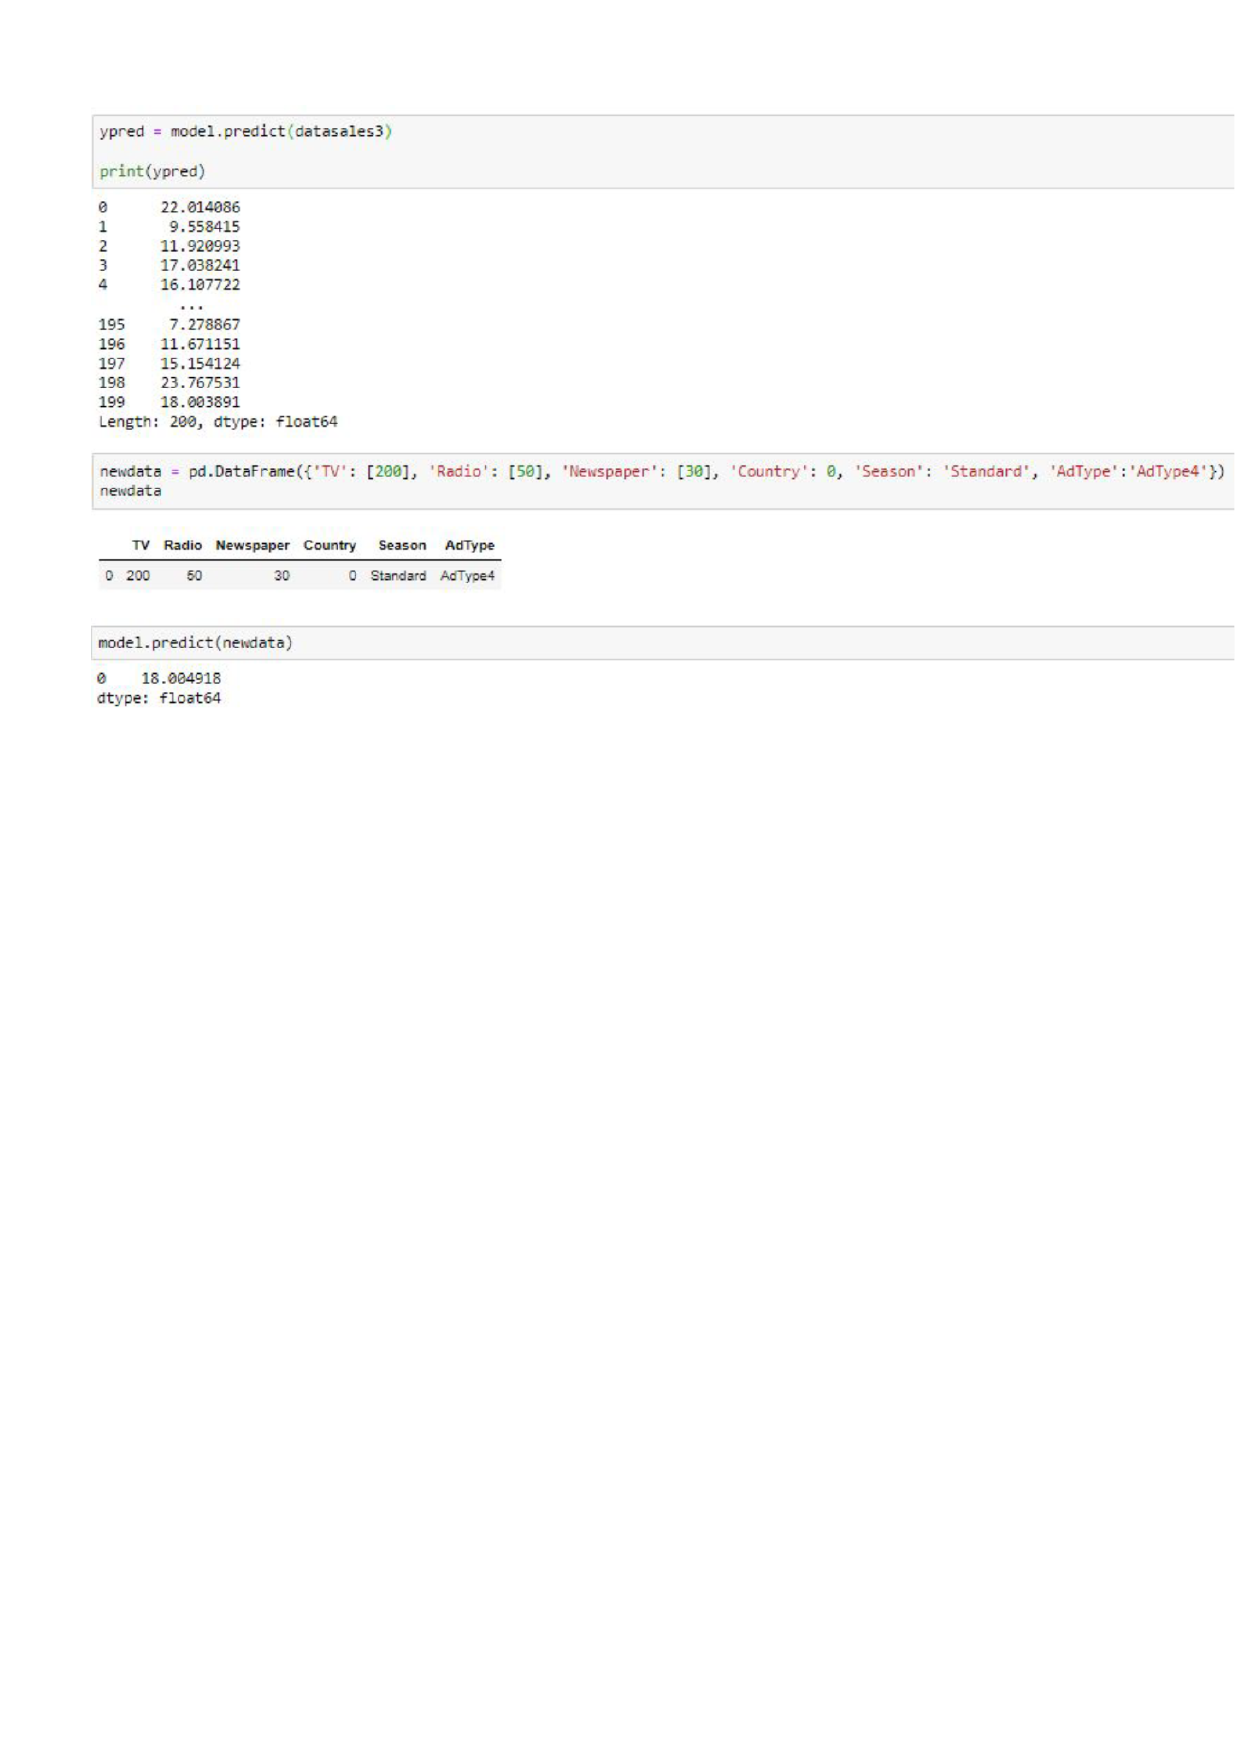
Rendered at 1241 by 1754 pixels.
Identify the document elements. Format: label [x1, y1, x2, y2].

picture [91, 105, 1235, 712]
